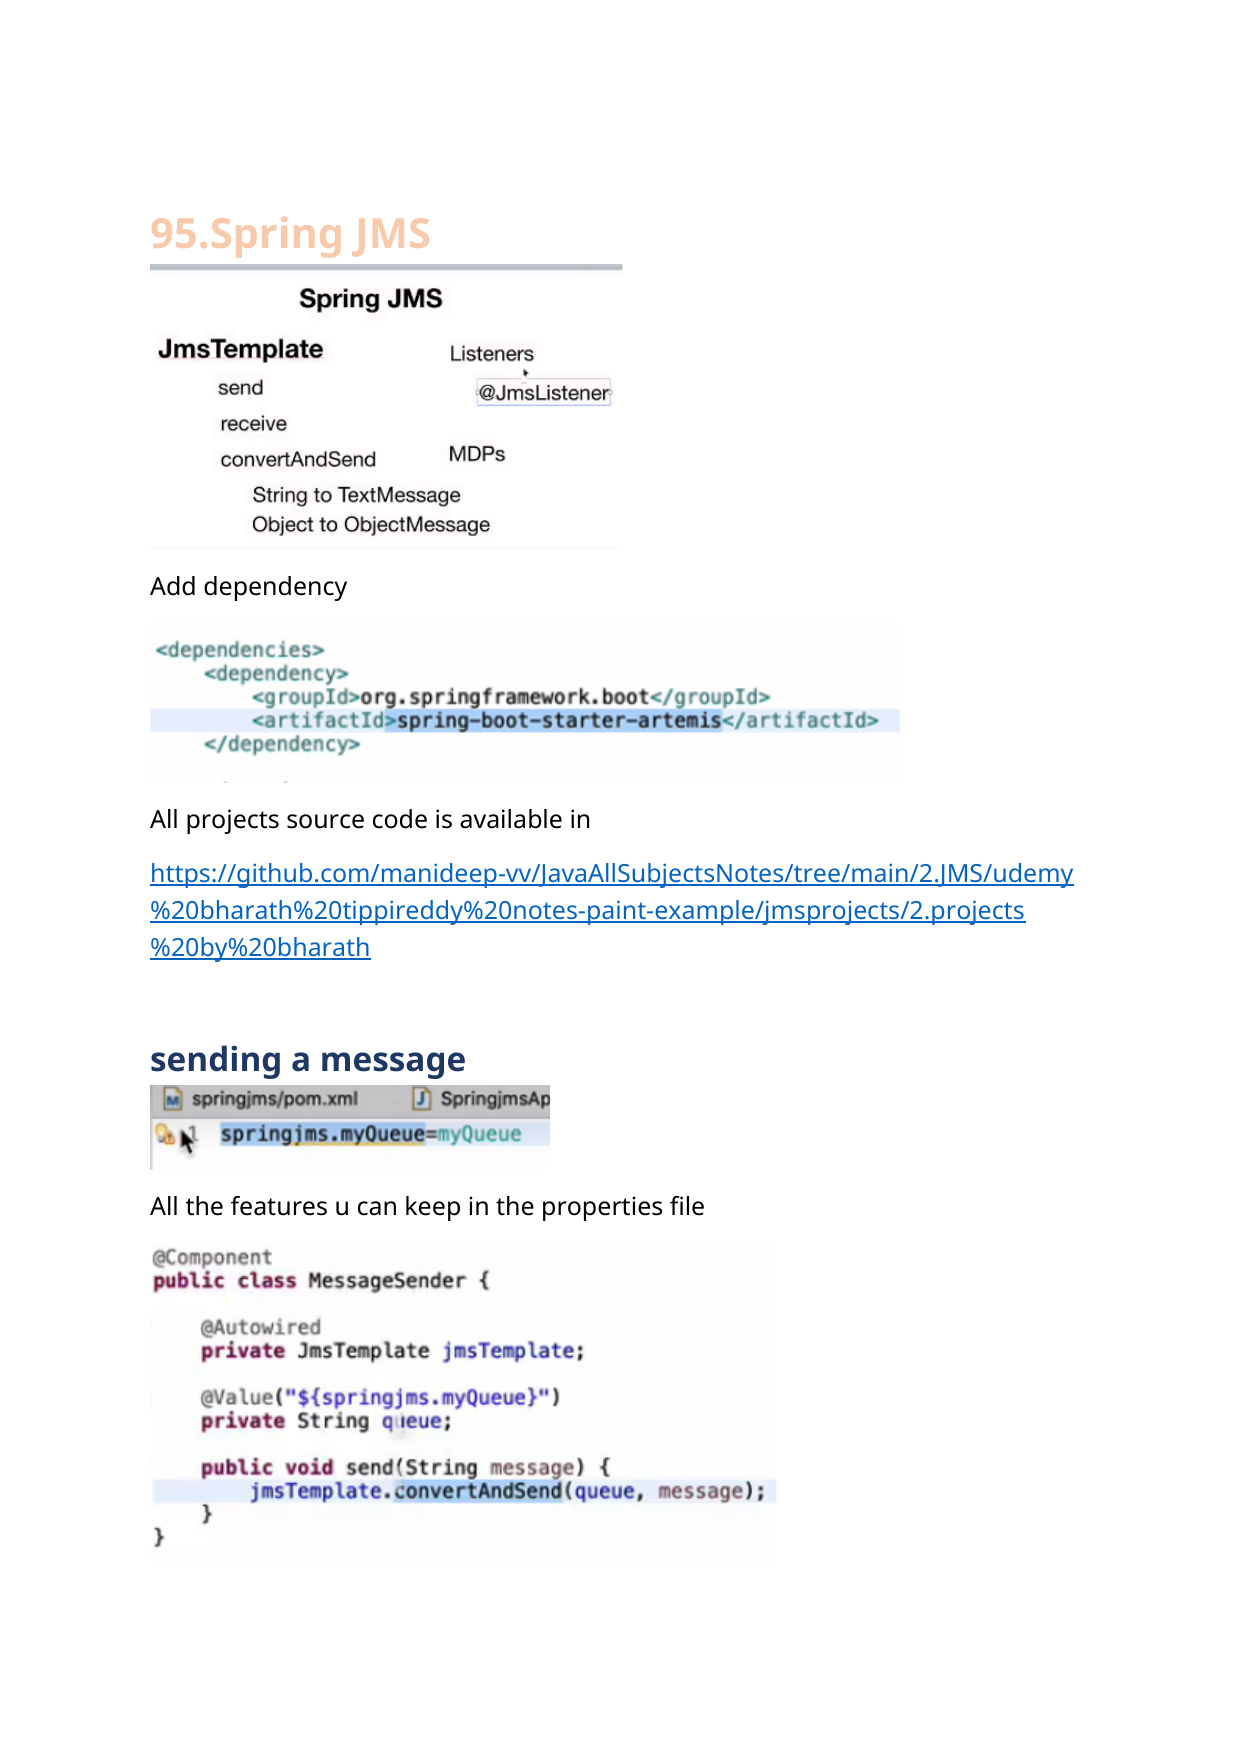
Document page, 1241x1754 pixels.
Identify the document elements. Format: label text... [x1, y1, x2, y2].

text 95.Spring JMS [150, 203, 1090, 260]
text Add dependency [150, 568, 1090, 602]
text https://github.com/manideep-vv/JavaAllSubjectsNotes/tree/main/2.JMS/udemy%20bharath%20tippireddy%20notes-paint-example/jmsprojects/2.projects%20by%20bharath [150, 856, 1090, 963]
picture [150, 1242, 777, 1569]
picture [150, 264, 623, 549]
picture [150, 1085, 550, 1170]
picture [150, 621, 901, 783]
text All the features u can keep in the properties file [150, 1189, 1090, 1223]
subtitle sending a message [150, 1036, 1090, 1081]
text All projects source code is available in [150, 802, 1090, 836]
